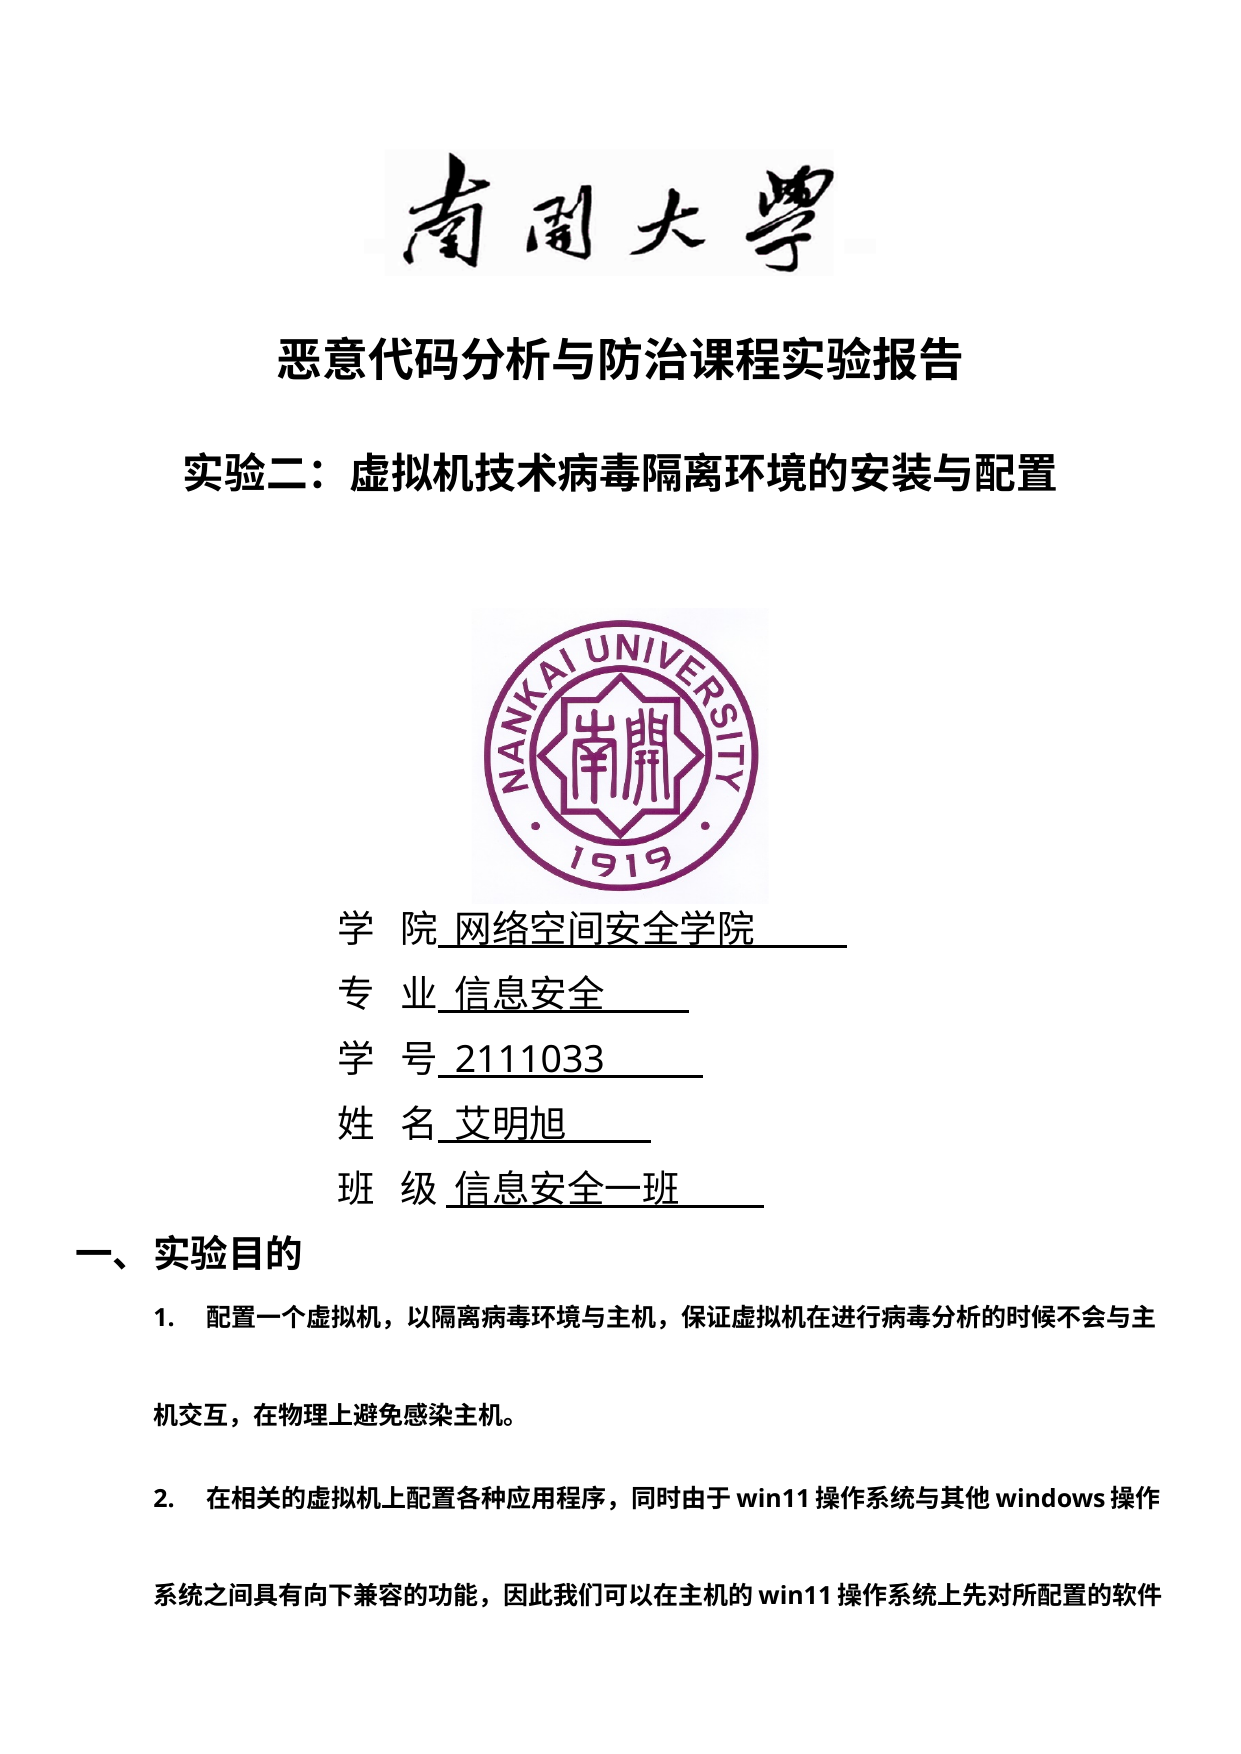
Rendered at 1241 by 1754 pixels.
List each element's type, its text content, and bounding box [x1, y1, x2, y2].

picture [364, 145, 877, 276]
text 姓 名 艾明旭 [294, 1088, 1165, 1153]
picture [471, 608, 769, 904]
list 实验目的 [75, 1218, 1165, 1283]
text 学 号 2111033 [294, 1023, 1165, 1088]
text 专 业 信息安全 [294, 958, 1165, 1023]
text 学 院 网络空间安全学院 [294, 893, 1165, 958]
text 恶意代码分析与防治课程实验报告 [75, 308, 1165, 406]
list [153, 1464, 1165, 1626]
list 配置一个虚拟机，以隔离病毒环境与主机，保证虚拟机在进行病毒分析的时候不会与主机交互，在物理上避免感染主机。 [153, 1283, 1165, 1446]
text 实验二：虚拟机技术病毒隔离环境的安装与配置 [75, 438, 1165, 503]
text 班 级 信息安全一班 [294, 1153, 1165, 1218]
